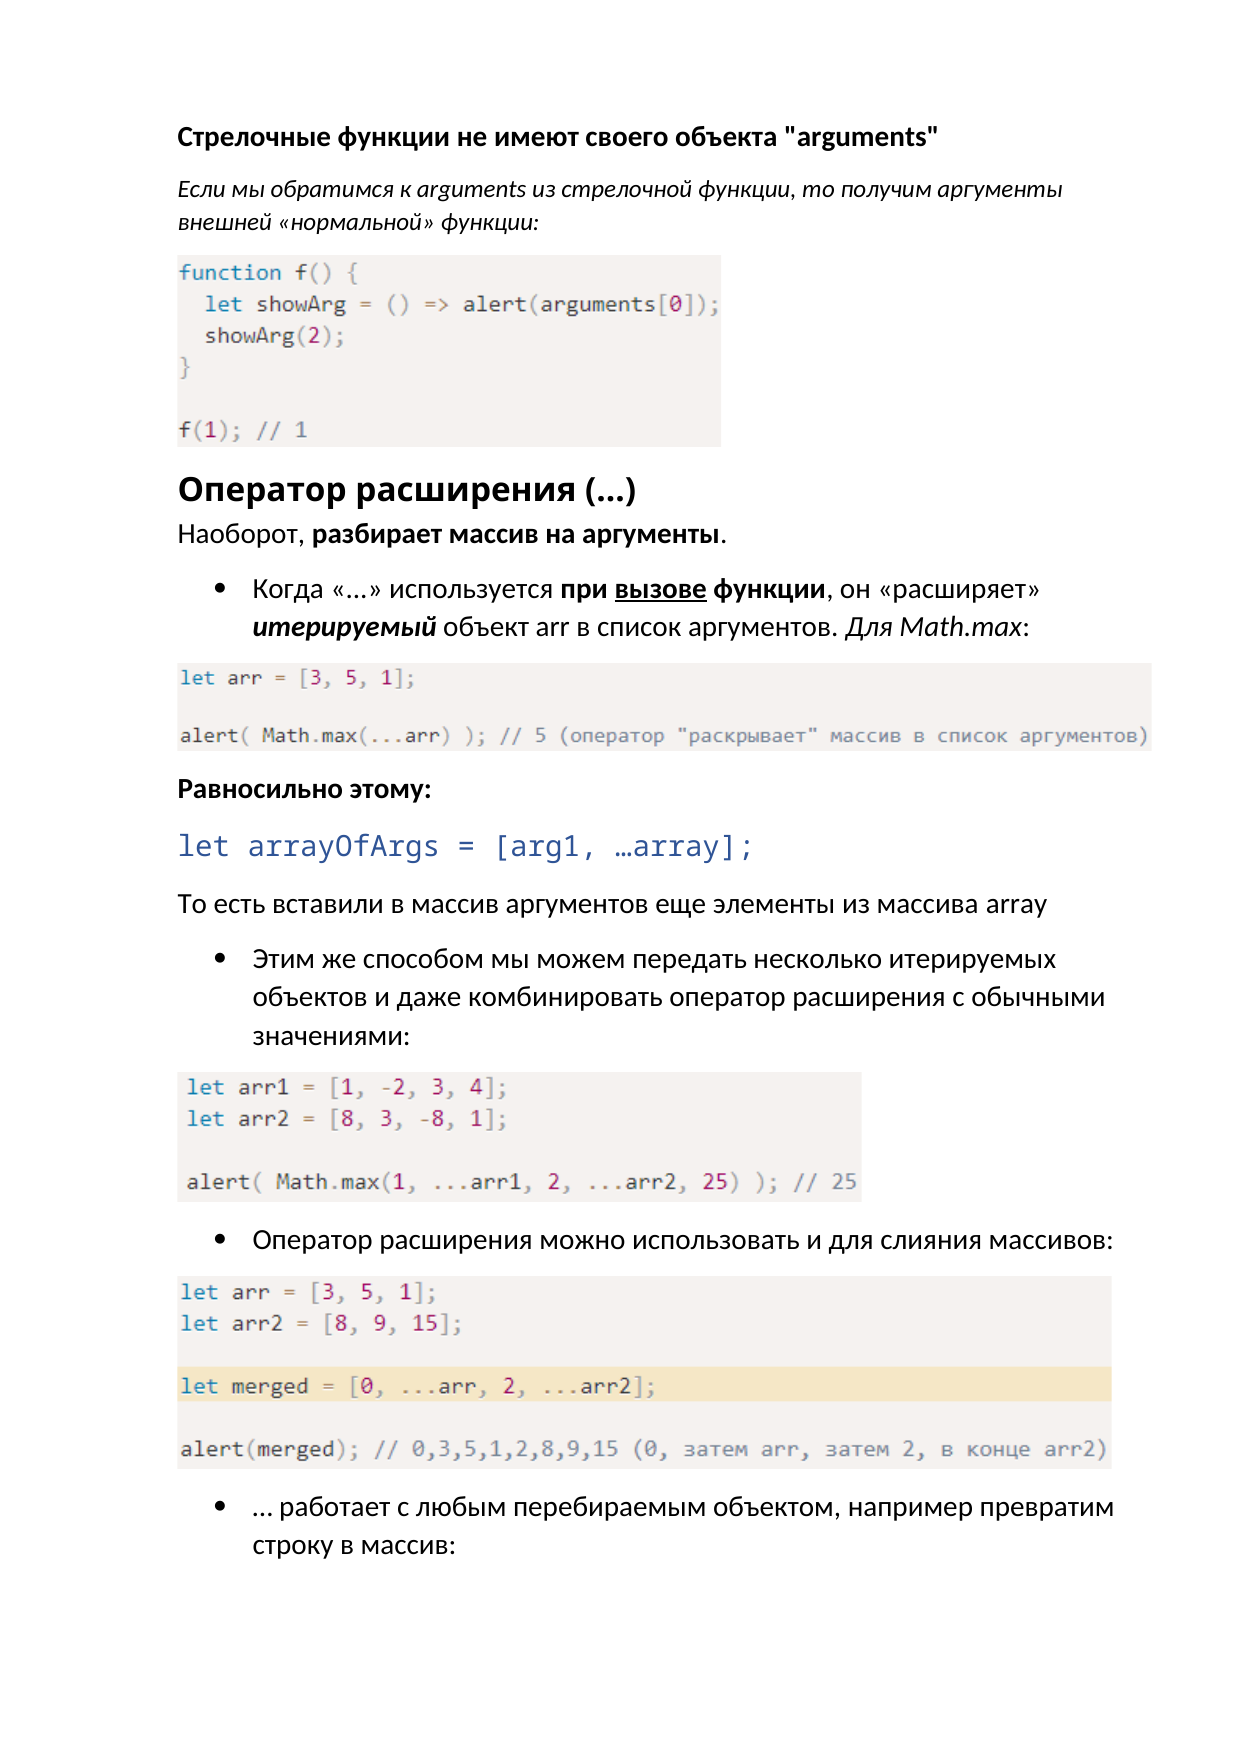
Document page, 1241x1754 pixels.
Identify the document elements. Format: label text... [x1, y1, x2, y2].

text Равносильно этому: [177, 770, 1152, 806]
text То есть вставили в массив аргументов еще элементы из массива array [177, 885, 1152, 921]
text Наоборот, разбирает массив на аргументы. [177, 515, 1152, 550]
picture [177, 663, 1152, 751]
text Стрелочные функции не имеют своего объекта "arguments" [177, 118, 1152, 154]
list Этим же способом мы можем передать несколько итерируемых объектов и даже комбинировать оператор расширения с обычными значениями: [215, 940, 1152, 1052]
picture [177, 1072, 862, 1202]
list … работает с любым перебираемым объектом, например превратим строку в массив: [215, 1488, 1152, 1562]
picture [177, 255, 722, 447]
list Оператор расширения можно использовать и для слияния массивов: [215, 1221, 1152, 1257]
list Когда «...» используется при вызове функции, он «расширяет» итерируемый объект arr в список аргументов. Для Math.max: [215, 570, 1152, 644]
text Если мы обратимся к arguments из стрелочной функции, то получим аргументы внешней «нормальной» функции: [177, 173, 1152, 237]
text let arrayOfArgs = [arg1, …array]; [177, 825, 1152, 865]
picture [177, 1276, 1112, 1469]
subtitle Оператор расширения (…) [177, 466, 1152, 511]
